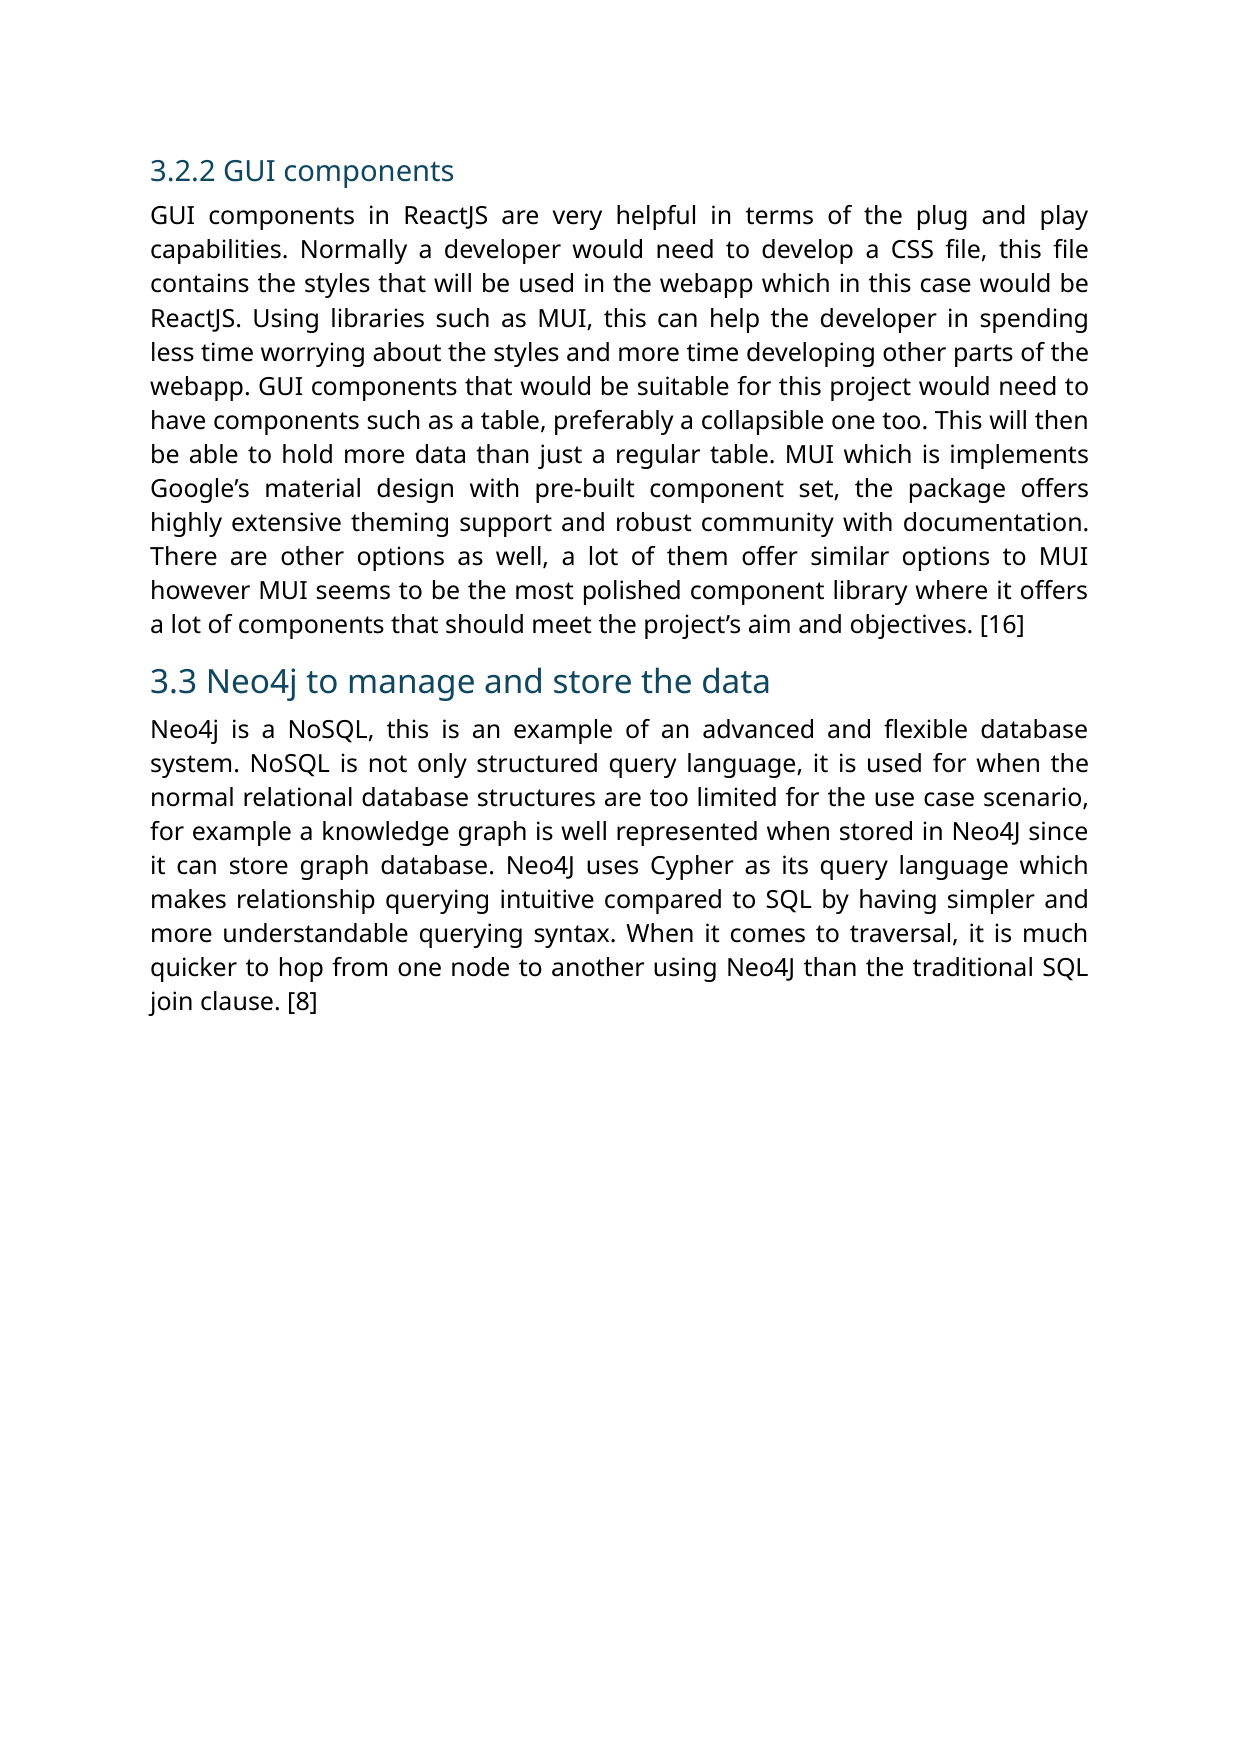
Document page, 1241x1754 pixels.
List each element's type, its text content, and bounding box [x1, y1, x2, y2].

subtitle 3.3 Neo4j to manage and store the data [150, 657, 1090, 703]
text Neo4j is a NoSQL, this is an example of an advanced and flexible database system. NoSQL is not only structured query language, it is used for when the normal relational database structures are too limited for the use case scenario, for example a knowledge graph is well represented when stored in Neo4J since it can store graph database. Neo4J uses Cypher as its query language which makes relationship querying intuitive compared to SQL by having simpler and more understandable querying syntax. When it comes to traversal, it is much quicker to hop from one node to another using Neo4J than the traditional SQL join clause. [8] [150, 711, 1090, 1018]
text GUI components in ReactJS are very helpful in terms of the plug and play capabilities. Normally a developer would need to develop a CSS file, this file contains the styles that will be used in the webapp which in this case would be ReactJS. Using libraries such as MUI, this can help the developer in spending less time worrying about the styles and more time developing other parts of the webapp. GUI components that would be suitable for this project would need to have components such as a table, preferably a collapsible one too. This will then be able to hold more data than just a regular table. MUI which is implements Google’s material design with pre-built component set, the package offers highly extensive theming support and robust community with documentation. There are other options as well, a lot of them offer similar options to MUI however MUI seems to be the most polished component library where it offers a lot of components that should meet the project’s aim and objectives. [16] [150, 198, 1090, 641]
subtitle 3.2.2 GUI components [150, 150, 1090, 190]
